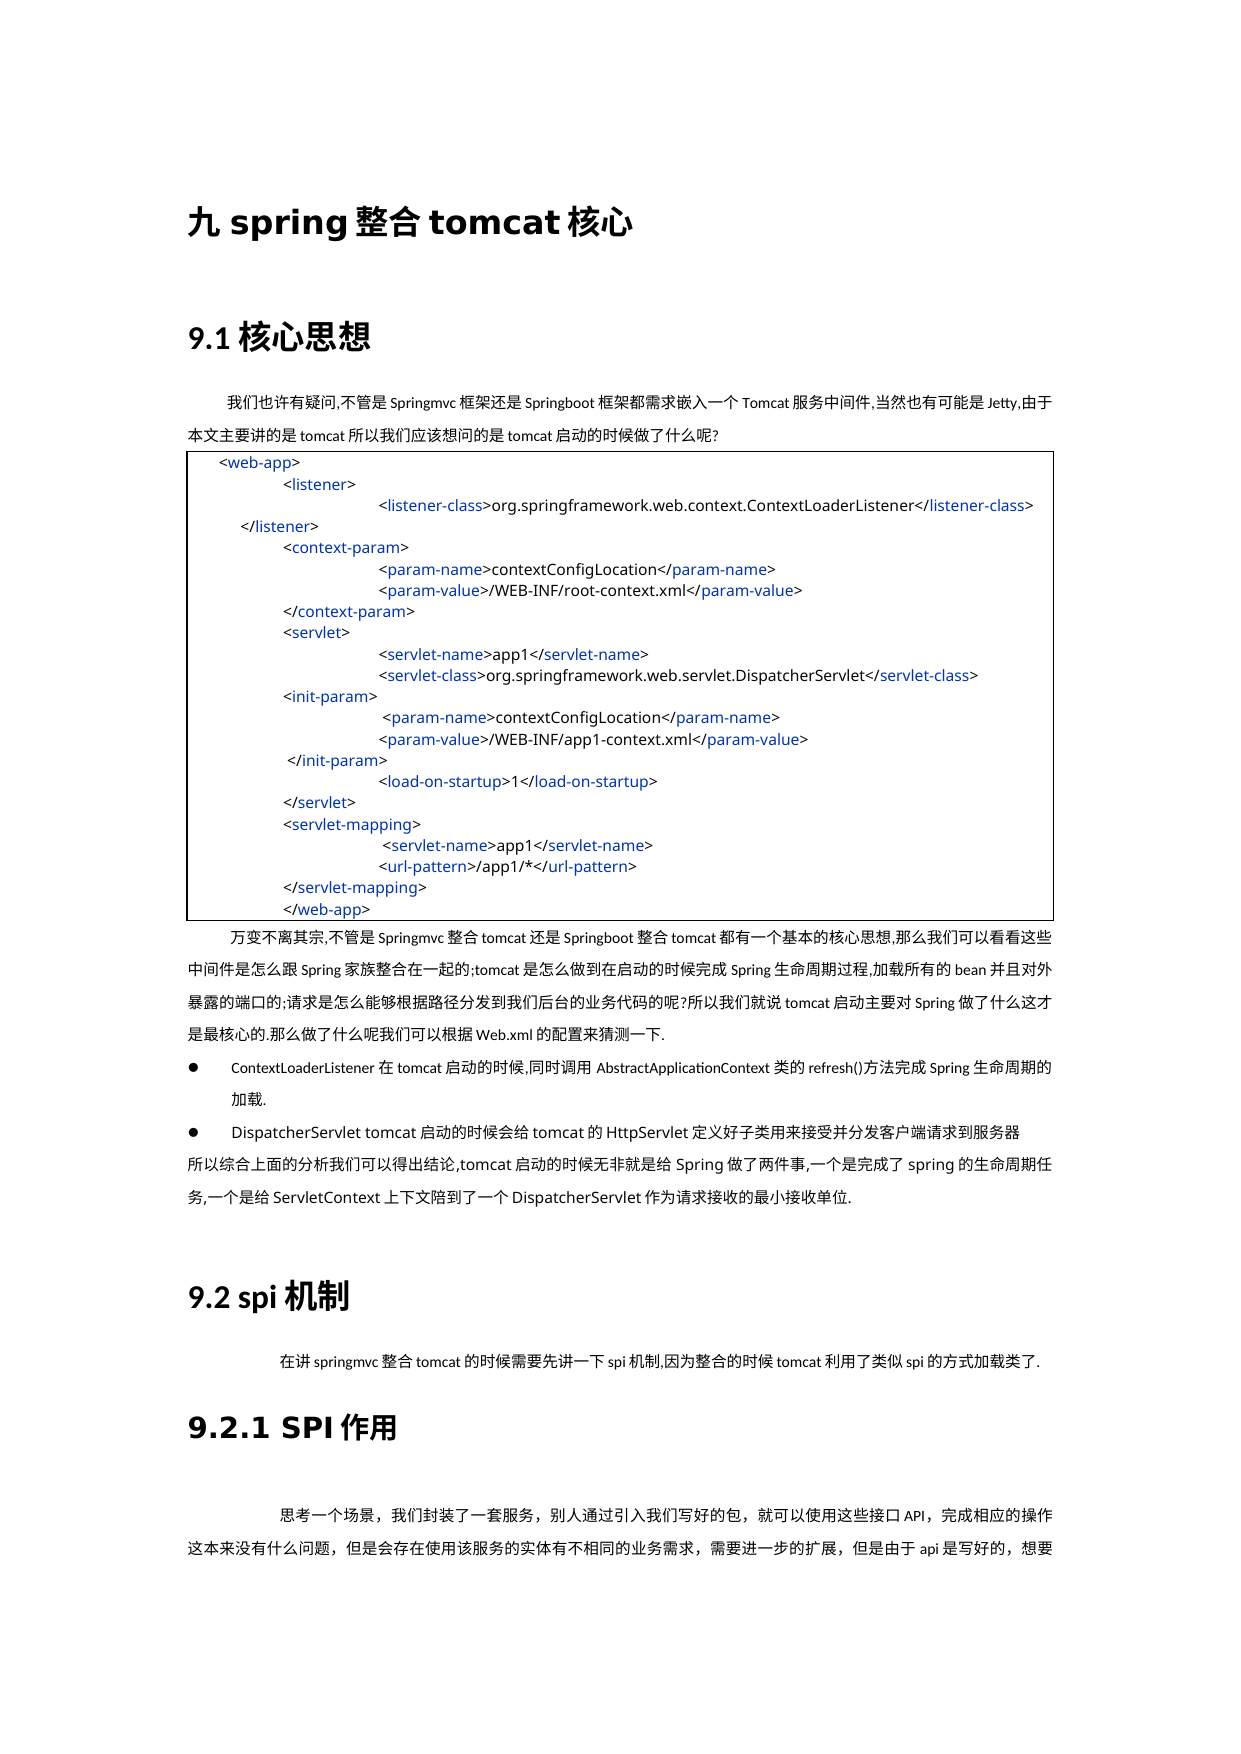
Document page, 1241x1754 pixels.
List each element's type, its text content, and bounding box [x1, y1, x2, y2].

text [187, 1499, 1053, 1564]
list ContextLoaderListener在tomcat启动的时候,同时调用 AbstractApplicationContext类的refresh()方法完成Spring生命周期的加载. [187, 1051, 1053, 1116]
subtitle 9.1 核心思想 [187, 314, 1053, 359]
text 9.2.1 SPI作用 [187, 1407, 1053, 1447]
text 所以综合上面的分析我们可以得出结论,tomcat启动的时候无非就是给Spring做了两件事,一个是完成了spring的生命周期任务,一个是给ServletContext上下文陪到了一个DispatcherServlet作为请求接收的最小接收单位. [187, 1148, 1053, 1213]
text <web-app> <listener> <listener-class>org.springframework.web.context.ContextLoaderListener</listener-class> </listener> <context-param> <param-name>contextConfigLocation</param-name> <param-value>/WEB-INF/root-context.xml</param-value> </context-param> <servlet> <servlet-name>app1</servlet-name> <servlet-class>org.springframework.web.servlet.DispatcherServlet</servlet-class> <init-param> <param-name>contextConfigLocation</param-name> <param-value>/WEB-INF/app1-context.xml</param-value> </init-param> <load-on-startup>1</load-on-startup> </servlet> <servlet-mapping> <servlet-name>app1</servlet-name> <url-pattern>/app1/*</url-pattern> </servlet-mapping> </web-app> [188, 452, 1053, 920]
text 我们也许有疑问,不管是Springmvc框架还是Springboot框架都需求嵌入一个Tomcat服务中间件,当然也有可能是Jetty,由于本文主要讲的是tomcat所以我们应该想问的是tomcat启动的时候做了什么呢? [187, 386, 1053, 451]
text 在讲springmvc整合tomcat的时候需要先讲一下spi机制,因为整合的时候tomcat利用了类似spi的方式加载类了. [187, 1345, 1053, 1378]
list DispatcherServlet tomcat启动的时候会给tomcat的HttpServlet定义好子类用来接受并分发客户端请求到服务器 [187, 1116, 1053, 1148]
text 万变不离其宗,不管是Springmvc整合tomcat还是Springboot整合tomcat都有一个基本的核心思想,那么我们可以看看这些中间件是怎么跟Spring家族整合在一起的;tomcat是怎么做到在启动的时候完成Spring生命周期过程,加载所有的bean并且对外暴露的端口的;请求是怎么能够根据路径分发到我们后台的业务代码的呢?所以我们就说tomcat启动主要对Spring做了什么这才是最核心的.那么做了什么呢我们可以根据Web.xml的配置来猜测一下. [187, 921, 1053, 1051]
subtitle 九 spring整合tomcat核心 [187, 189, 1053, 254]
subtitle 9.2 spi机制 [187, 1273, 1053, 1318]
